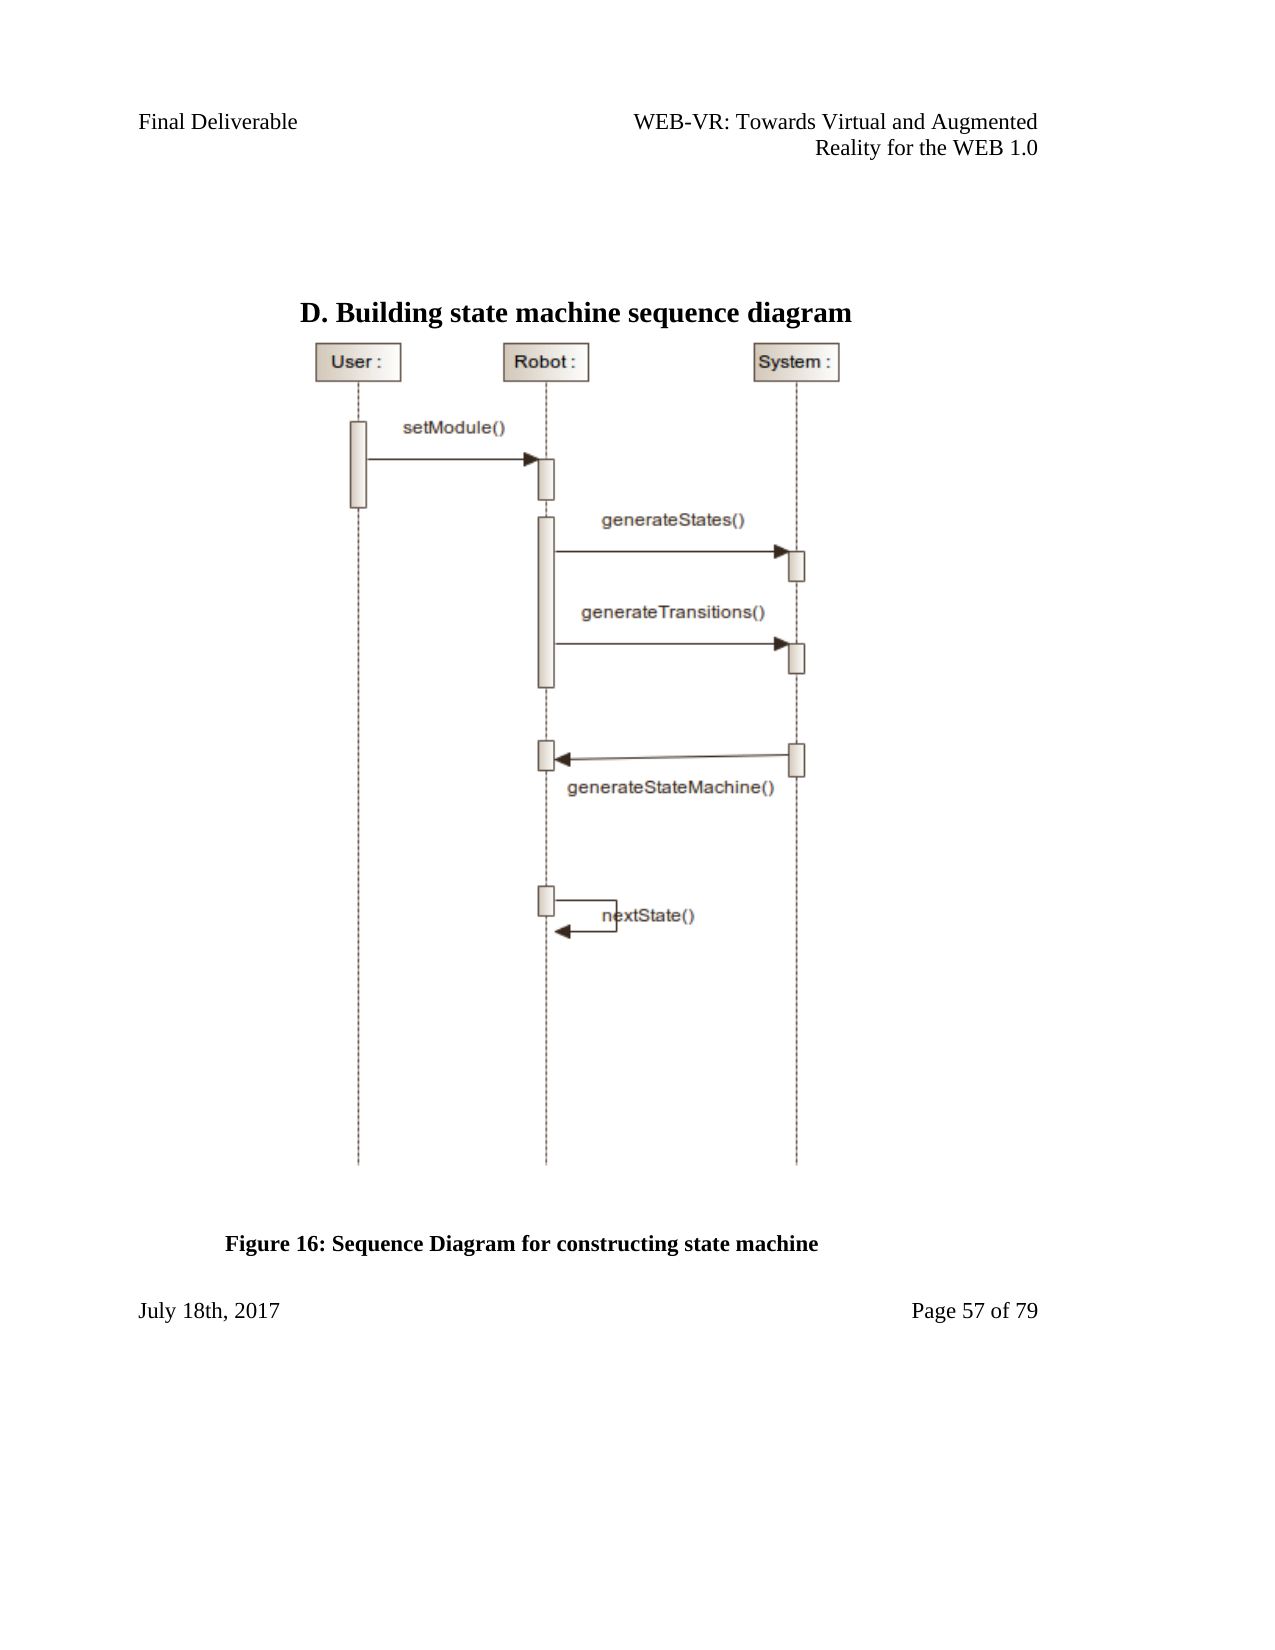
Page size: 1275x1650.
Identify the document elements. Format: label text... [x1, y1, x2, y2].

picture [300, 329, 864, 1197]
text Figure 16: Sequence Diagram for constructing state machine [225, 1230, 1125, 1256]
text D. Building state machine sequence diagram [225, 296, 1125, 329]
